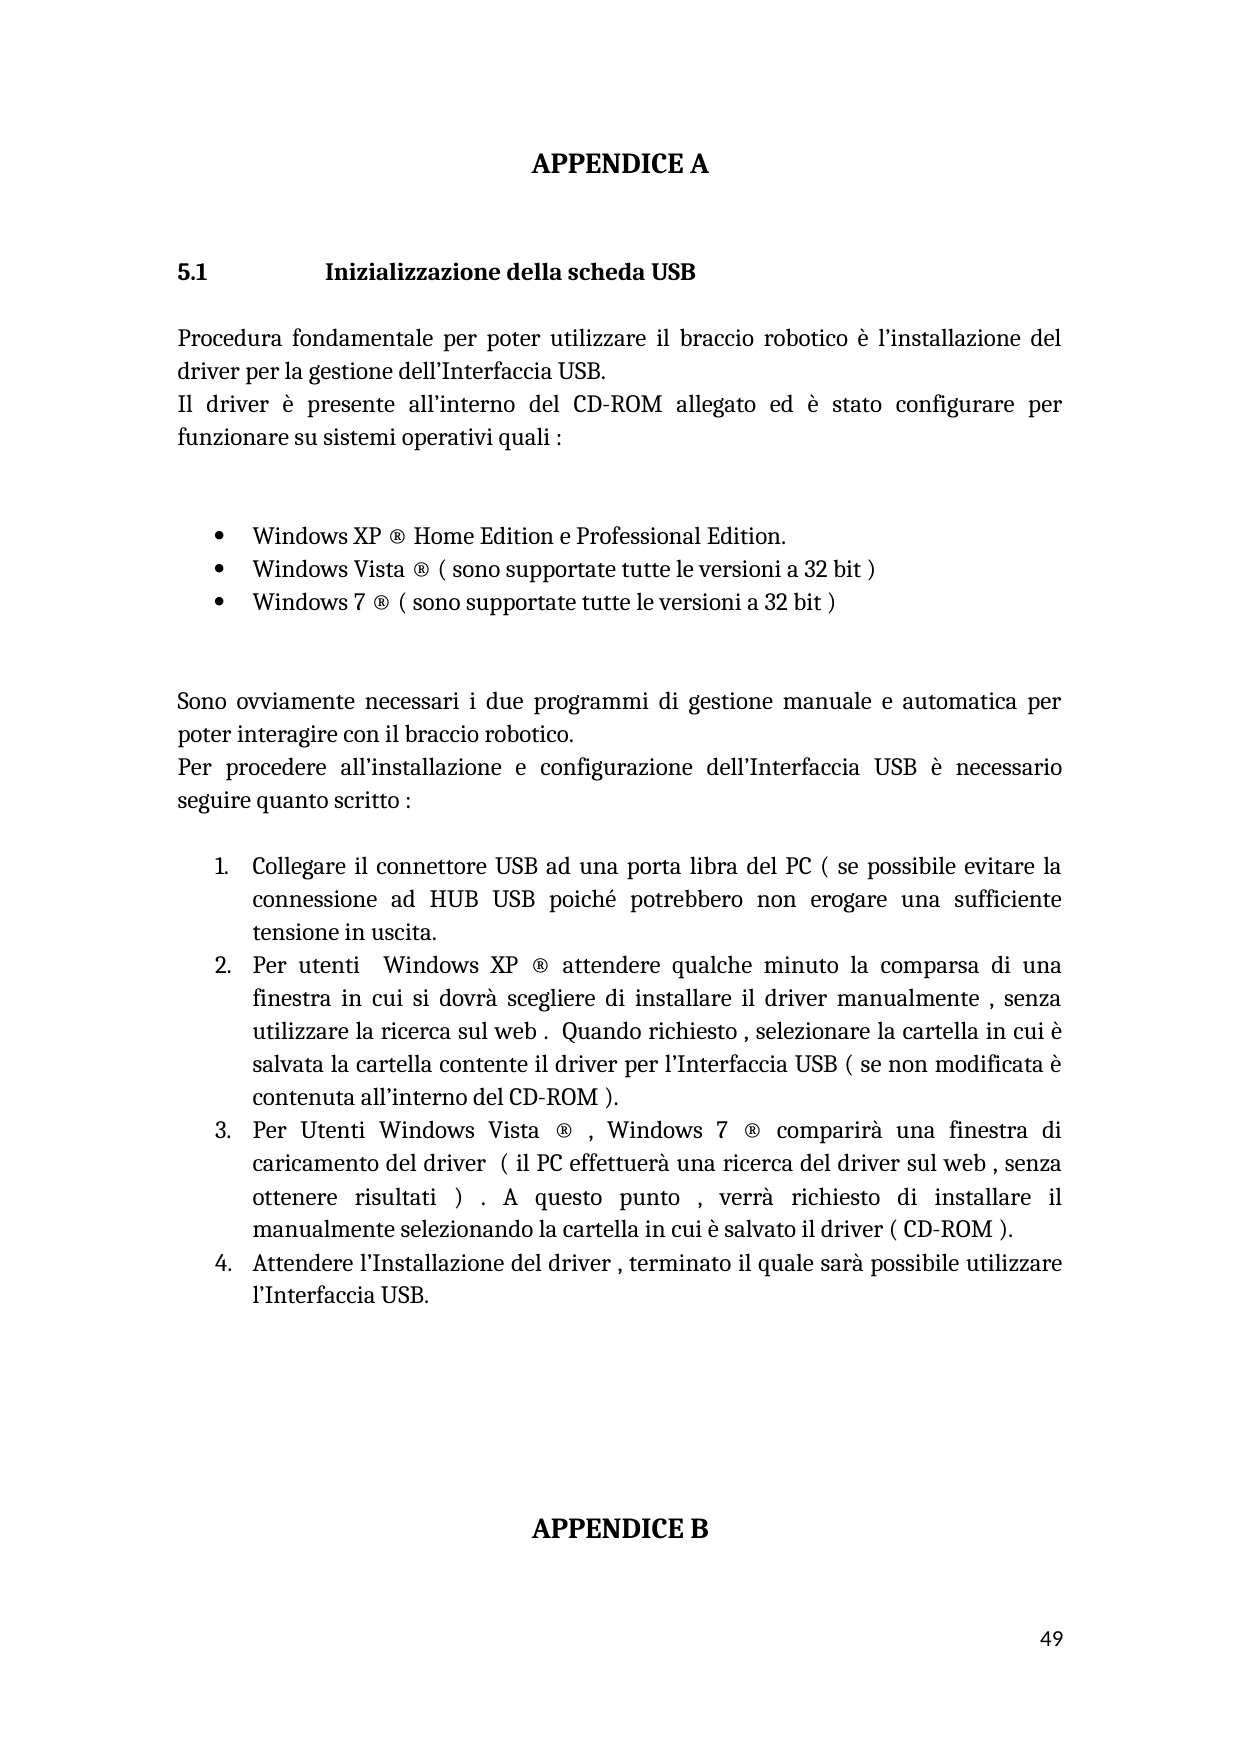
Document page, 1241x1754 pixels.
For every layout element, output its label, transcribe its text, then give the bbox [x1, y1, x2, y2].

text 5.1 Inizializzazione della scheda USB [177, 258, 1063, 287]
list Per Utenti Windows Vista ® , Windows 7 ® comparirà una finestra di caricamento del driver ( il PC effettuerà una ricerca del driver sul web , senza ottenere risultati ) . A questo punto , verrà richiesto di installare il manualmente selezionando la cartella in cui è salvato il driver ( CD-ROM ). [215, 1116, 1063, 1244]
text Sono ovviamente necessari i due programmi di gestione manuale e automatica per poter interagire con il braccio robotico. [177, 687, 1063, 749]
list Attendere l’Installazione del driver , terminato il quale sarà possibile utilizzare l’Interfaccia USB. [215, 1248, 1063, 1310]
list Windows XP ® Home Edition e Professional Edition. [215, 522, 1063, 551]
text APPENDICE B [177, 1513, 1063, 1546]
text APPENDICE A [177, 148, 1063, 181]
text Il driver è presente all’interno del CD-ROM allegato ed è stato configurare per funzionare su sistemi operativi quali : [177, 390, 1063, 452]
list Windows 7 ® ( sono supportate tutte le versioni a 32 bit ) [215, 588, 1063, 617]
list Collegare il connettore USB ad una porta libra del PC ( se possibile evitare la connessione ad HUB USB poiché potrebbero non erogare una sufficiente tensione in uscita. [215, 852, 1063, 947]
text Procedura fondamentale per poter utilizzare il braccio robotico è l’installazione del driver per la gestione dell’Interfaccia USB. [177, 324, 1063, 386]
text Per procedere all’installazione e configurazione dell’Interfaccia USB è necessario seguire quanto scritto : [177, 753, 1063, 815]
list Per utenti Windows XP ® attendere qualche minuto la comparsa di una finestra in cui si dovrà scegliere di installare il driver manualmente , senza utilizzare la ricerca sul web . Quando richiesto , selezionare la cartella in cui è salvata la cartella contente il driver per l’Interfaccia USB ( se non modificata è contenuta all’interno del CD-ROM ). [215, 951, 1063, 1112]
list Windows Vista ® ( sono supportate tutte le versioni a 32 bit ) [215, 555, 1063, 584]
